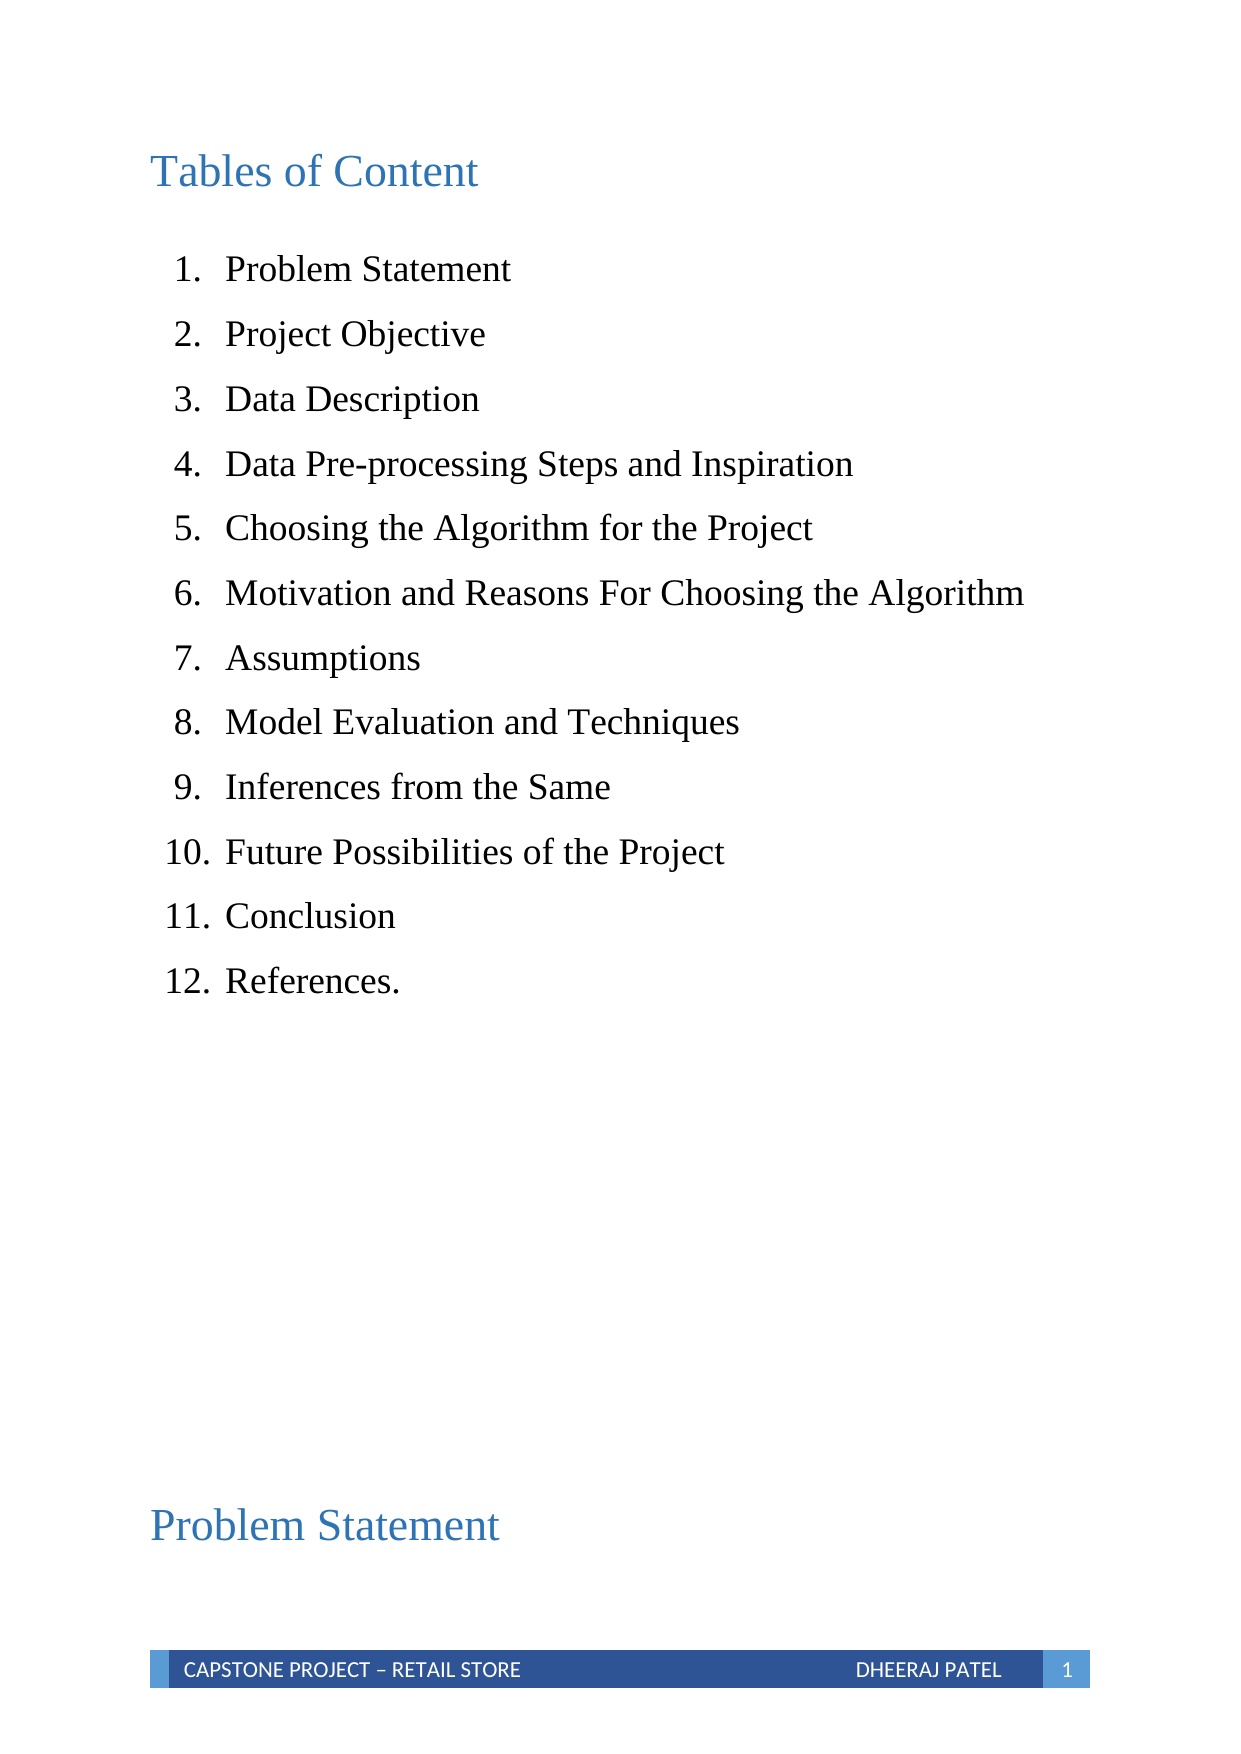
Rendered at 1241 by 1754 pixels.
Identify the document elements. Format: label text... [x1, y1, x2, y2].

list Inferences from the Same [187, 764, 1090, 807]
subtitle Problem Statement [150, 1497, 1090, 1550]
subtitle Tables of Content [150, 143, 1090, 196]
list Choosing the Algorithm for the Project [187, 506, 1090, 549]
list Problem Statement [187, 247, 1090, 290]
list References. [187, 958, 1090, 1002]
list Data Pre-processing Steps and Inspiration [187, 441, 1090, 484]
list Conclusion [187, 894, 1090, 937]
list Model Evaluation and Techniques [187, 700, 1090, 743]
list Assumptions [187, 635, 1090, 678]
list Project Objective [187, 312, 1090, 355]
list Motivation and Reasons For Choosing the Algorithm [187, 570, 1090, 613]
list Future Possibilities of the Project [187, 829, 1090, 872]
list Data Description [187, 376, 1090, 419]
